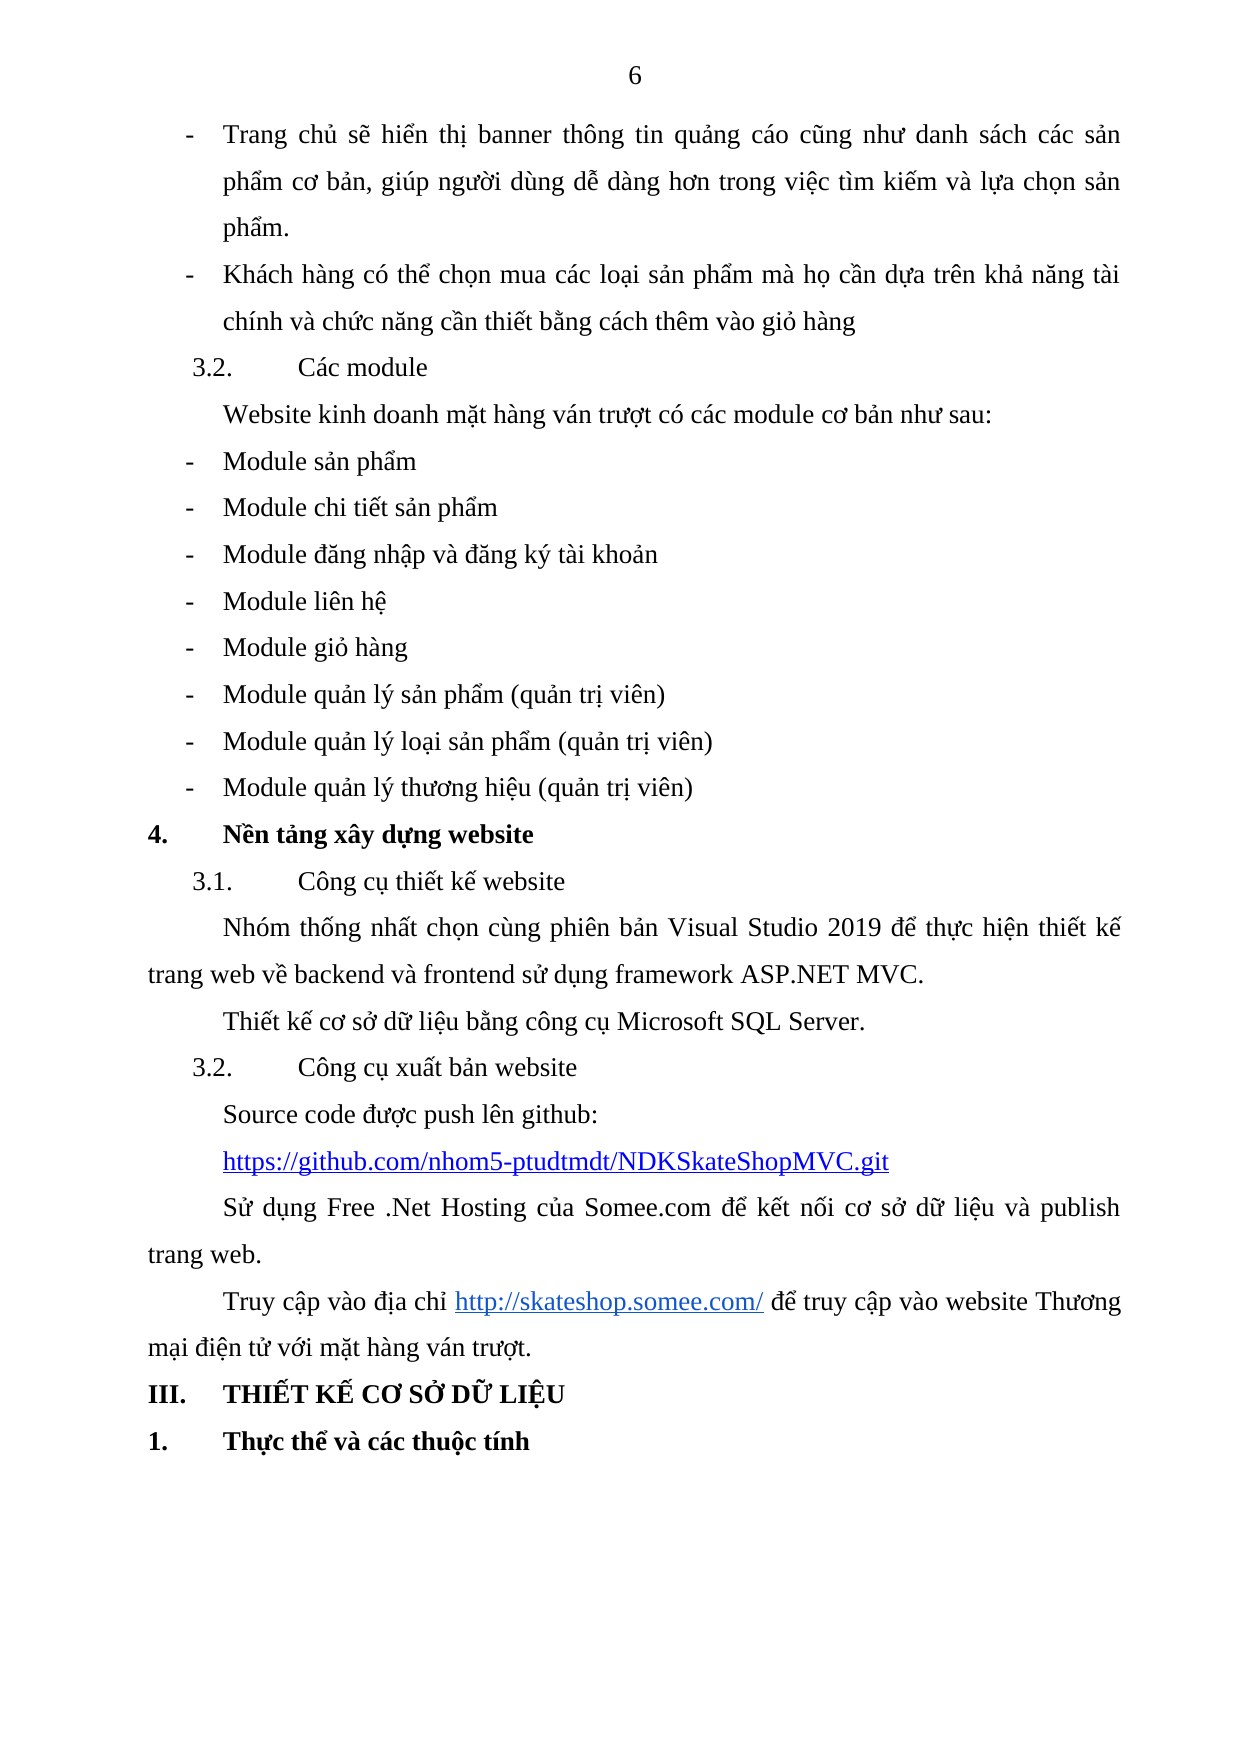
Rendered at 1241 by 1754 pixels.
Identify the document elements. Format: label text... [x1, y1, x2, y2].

subtitle 3.2. Các module [192, 351, 1122, 383]
text Nhóm thống nhất chọn cùng phiên bản Visual Studio 2019 để thực hiện thiết kế trang web về backend và frontend sử dụng framework ASP.NET MVC. [148, 911, 1122, 989]
list Module quản lý sản phẩm (quản trị viên) [185, 678, 1122, 709]
list Module quản lý thương hiệu (quản trị viên) [185, 771, 1122, 803]
list Trang chủ sẽ hiển thị banner thông tin quảng cáo cũng như danh sách các sản phẩm cơ bản, giúp người dùng dễ dàng hơn trong việc tìm kiếm và lựa chọn sản phẩm. [185, 118, 1122, 243]
text Website kinh doanh mặt hàng ván trượt có các module cơ bản như sau: [148, 398, 1122, 429]
text Truy cập vào địa chỉ http://skateshop.somee.com/ để truy cập vào website Thương mại điện tử với mặt hàng ván trượt. [148, 1285, 1122, 1363]
list Module chi tiết sản phẩm [185, 491, 1122, 523]
text Source code được push lên github: [148, 1098, 1122, 1129]
subtitle 1. Thực thể và các thuộc tính [148, 1425, 1122, 1456]
list Khách hàng có thể chọn mua các loại sản phẩm mà họ cần dựa trên khả năng tài chính và chức năng cần thiết bằng cách thêm vào giỏ hàng [185, 258, 1122, 336]
subtitle 4. Nền tảng xây dựng website [148, 818, 1122, 849]
text Thiết kế cơ sở dữ liệu bằng công cụ Microsoft SQL Server. [148, 1005, 1122, 1036]
list Module quản lý loại sản phẩm (quản trị viên) [185, 725, 1122, 756]
list Module sản phẩm [185, 445, 1122, 476]
list Module liên hệ [185, 585, 1122, 616]
text Sử dụng Free .Net Hosting của Somee.com để kết nối cơ sở dữ liệu và publish trang web. [148, 1191, 1122, 1269]
subtitle III. THIẾT KẾ CƠ SỞ DỮ LIỆU [148, 1378, 1122, 1409]
list Module giỏ hàng [185, 631, 1122, 663]
subtitle 3.2. Công cụ xuất bản website [192, 1051, 1122, 1083]
text https://github.com/nhom5-ptudtmdt/NDKSkateShopMVC.git [148, 1145, 1122, 1176]
subtitle 3.1. Công cụ thiết kế website [192, 865, 1122, 896]
list Module đăng nhập và đăng ký tài khoản [185, 538, 1122, 569]
